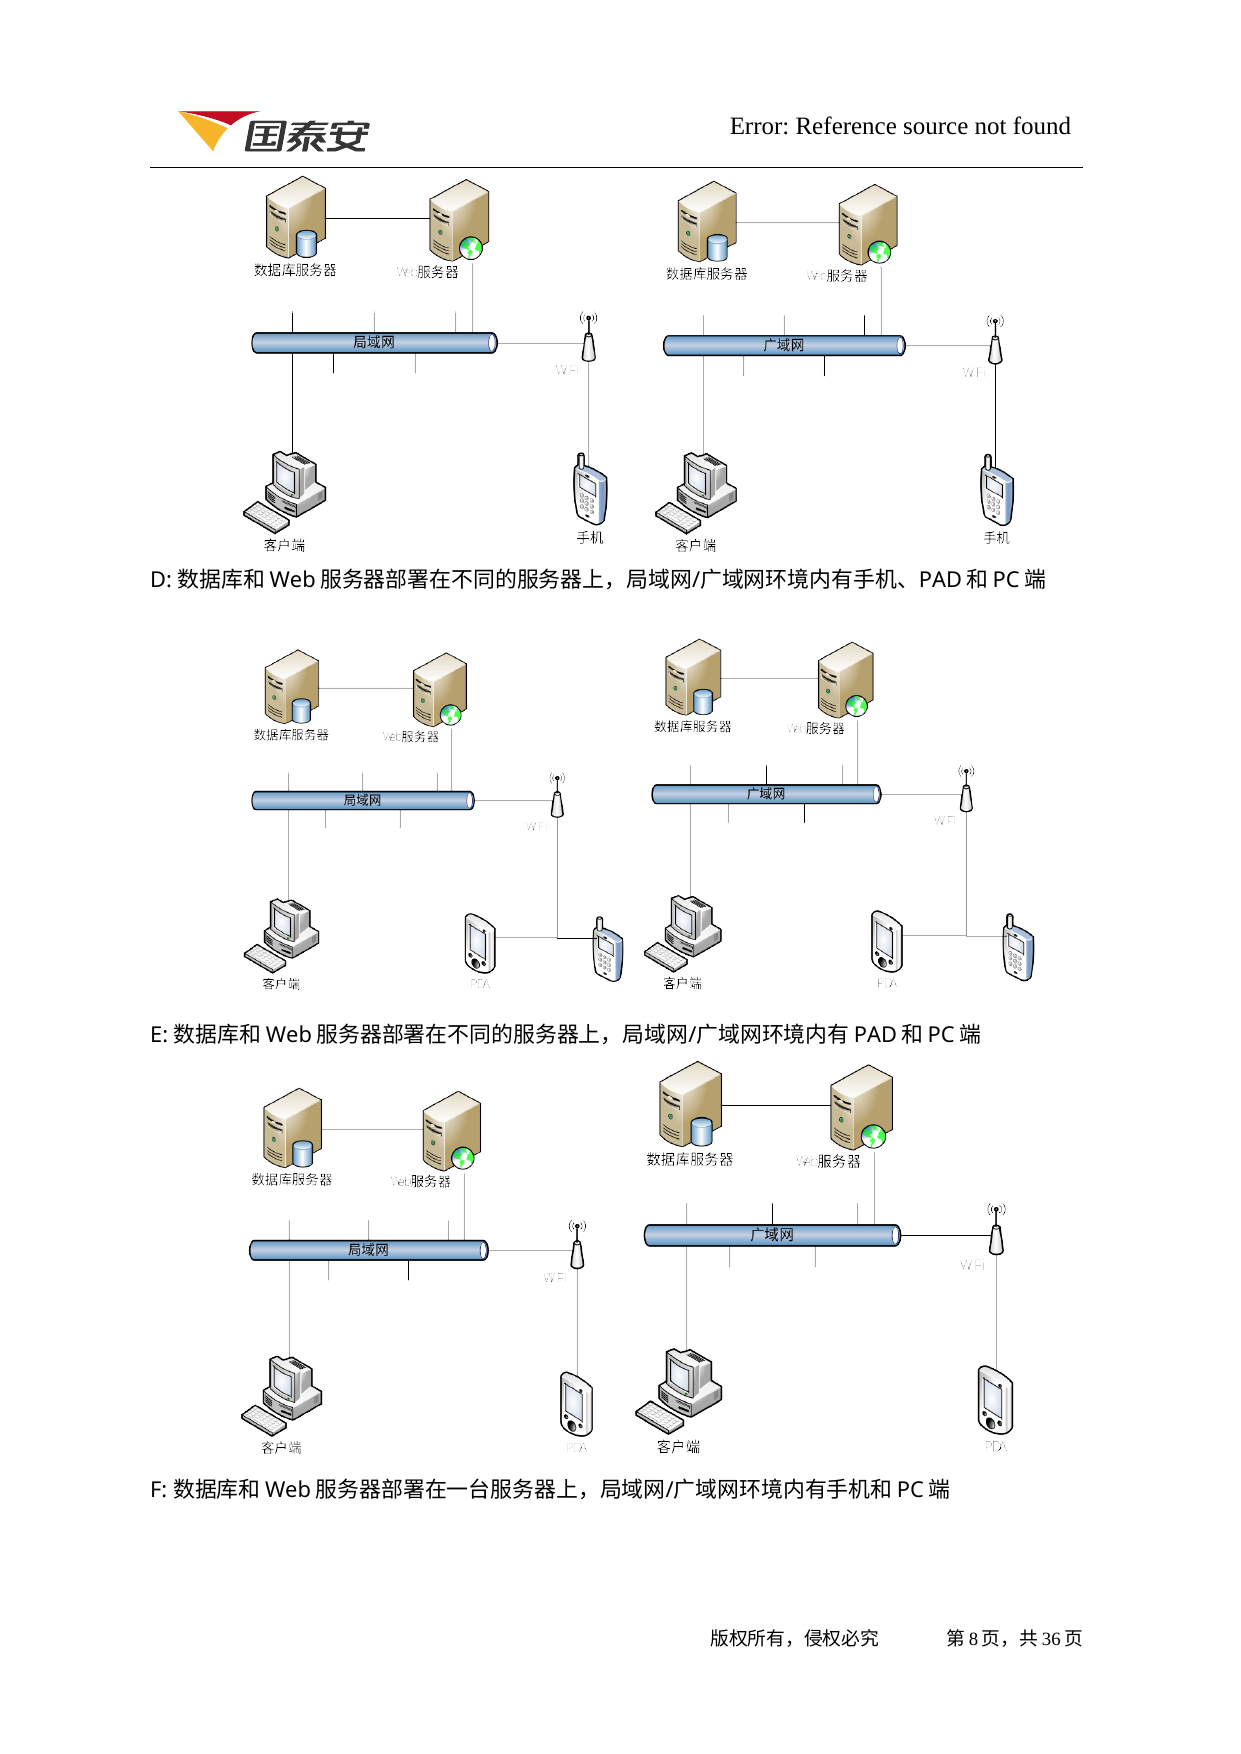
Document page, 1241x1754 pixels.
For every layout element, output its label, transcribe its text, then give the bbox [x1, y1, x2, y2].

text E: 数据库和Web服务器部署在不同的服务器上，局域网/广域网环境内有PAD和PC端 [150, 1016, 1083, 1049]
picture [150, 88, 393, 163]
text F: 数据库和Web服务器部署在一台服务器上，局域网/广域网环境内有手机和PC端 [150, 1471, 1083, 1504]
text D: 数据库和Web服务器部署在不同的服务器上，局域网/广域网环境内有手机、PAD和PC端 [150, 561, 1083, 594]
